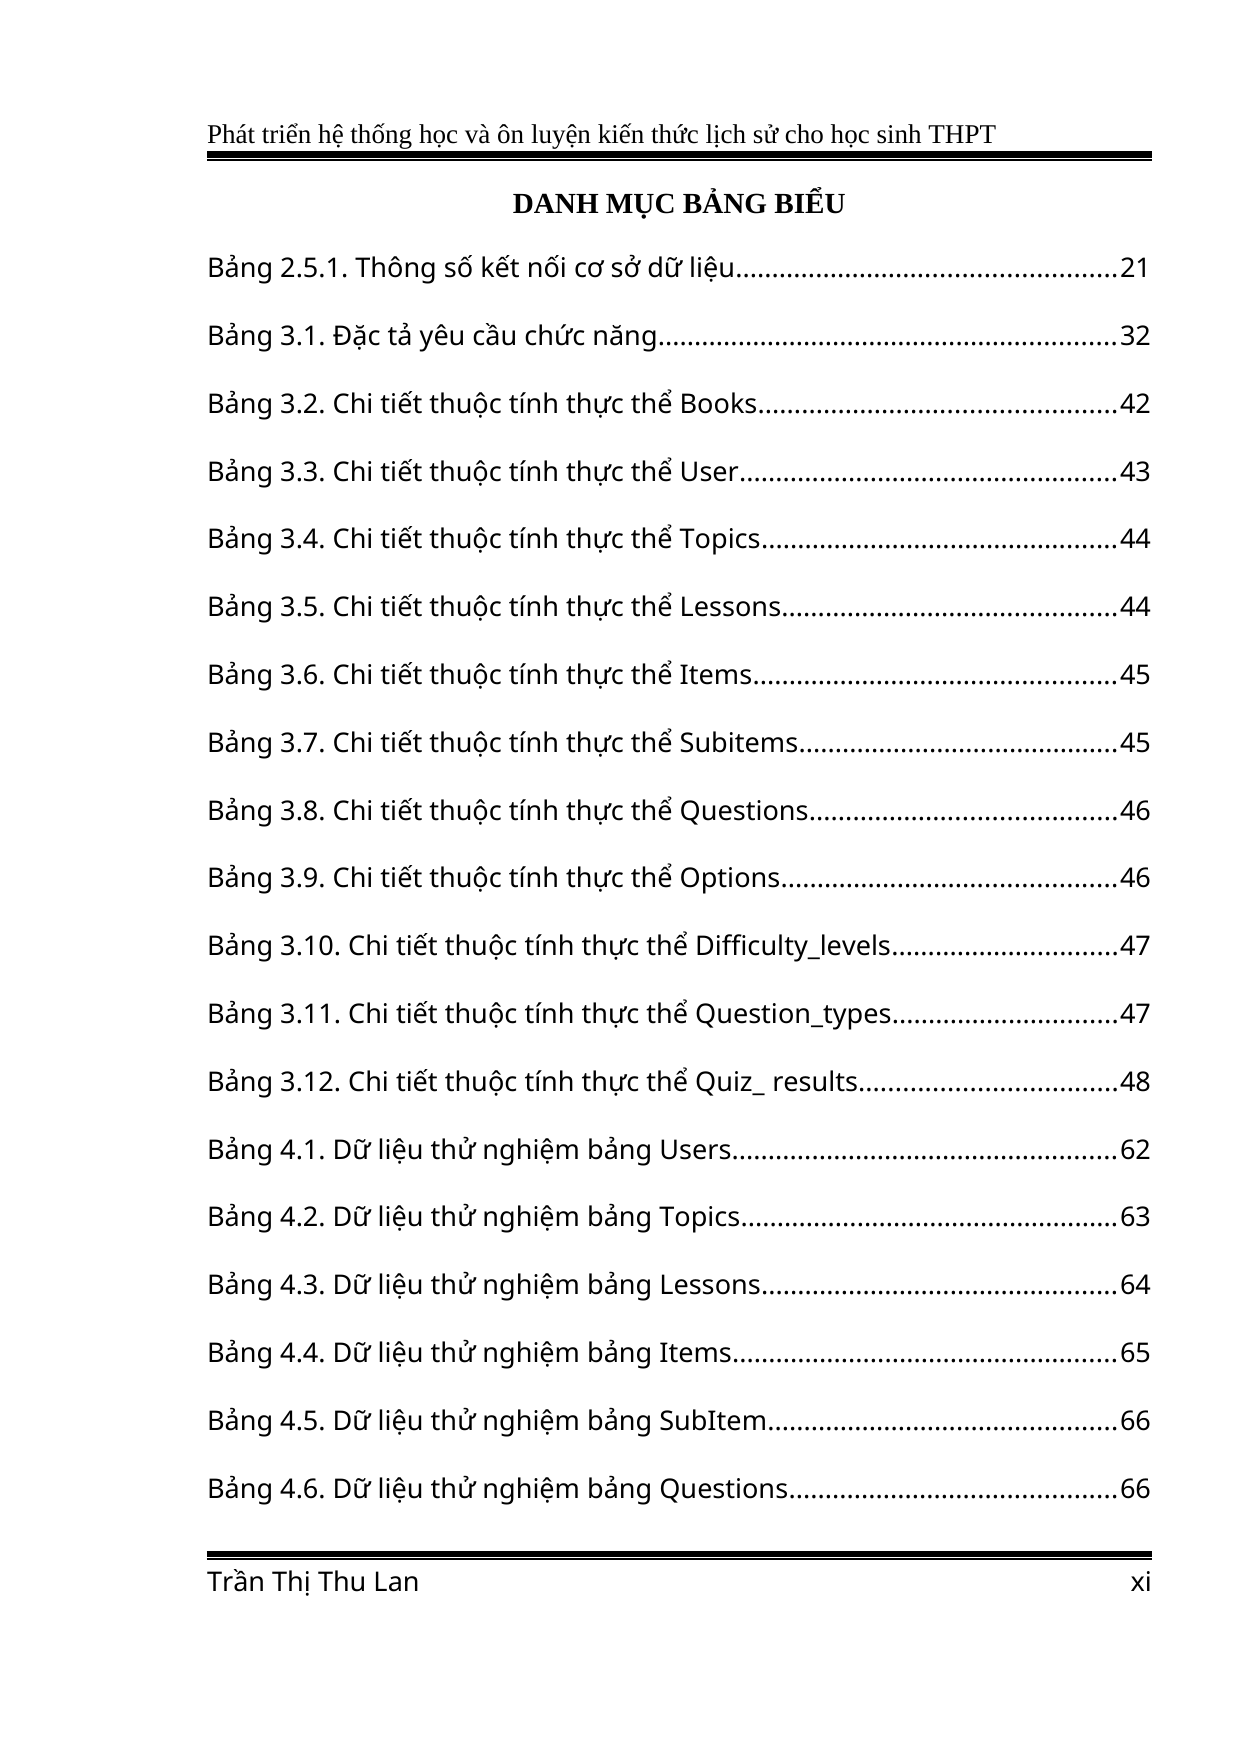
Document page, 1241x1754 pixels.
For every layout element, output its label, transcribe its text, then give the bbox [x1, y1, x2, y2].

text Bảng 4.5. Dữ liệu thử nghiệm bảng SubItem 66 [207, 1401, 1152, 1438]
text Bảng 3.9. Chi tiết thuộc tính thực thể Options 46 [207, 859, 1152, 896]
text Bảng 2.5.1. Thông số kết nối cơ sở dữ liệu 21 [207, 248, 1152, 285]
text Bảng 3.7. Chi tiết thuộc tính thực thể Subitems 45 [207, 723, 1152, 760]
text Bảng 3.3. Chi tiết thuộc tính thực thể User 43 [207, 452, 1152, 489]
text Bảng 4.6. Dữ liệu thử nghiệm bảng Questions 66 [207, 1469, 1152, 1506]
text Bảng 4.2. Dữ liệu thử nghiệm bảng Topics 63 [207, 1198, 1152, 1235]
text Bảng 4.3. Dữ liệu thử nghiệm bảng Lessons 64 [207, 1266, 1152, 1303]
text Bảng 3.8. Chi tiết thuộc tính thực thể Questions 46 [207, 791, 1152, 828]
text Bảng 3.11. Chi tiết thuộc tính thực thể Question_types 47 [207, 994, 1152, 1031]
text Bảng 3.1. Đặc tả yêu cầu chức năng 32 [207, 316, 1152, 353]
text Bảng 3.5. Chi tiết thuộc tính thực thể Lessons 44 [207, 588, 1152, 624]
text Bảng 4.4. Dữ liệu thử nghiệm bảng Items 65 [207, 1333, 1152, 1370]
text Bảng 3.12. Chi tiết thuộc tính thực thể Quiz_ results 48 [207, 1062, 1152, 1099]
text Bảng 3.10. Chi tiết thuộc tính thực thể Difficulty_levels 47 [207, 927, 1152, 963]
text Bảng 4.1. Dữ liệu thử nghiệm bảng Users 62 [207, 1130, 1152, 1167]
text Bảng 3.4. Chi tiết thuộc tính thực thể Topics 44 [207, 520, 1152, 557]
text Bảng 3.6. Chi tiết thuộc tính thực thể Items 45 [207, 655, 1152, 692]
text DANH MỤC BẢNG BIỂU [207, 186, 1152, 219]
text Bảng 3.2. Chi tiết thuộc tính thực thể Books 42 [207, 384, 1152, 421]
